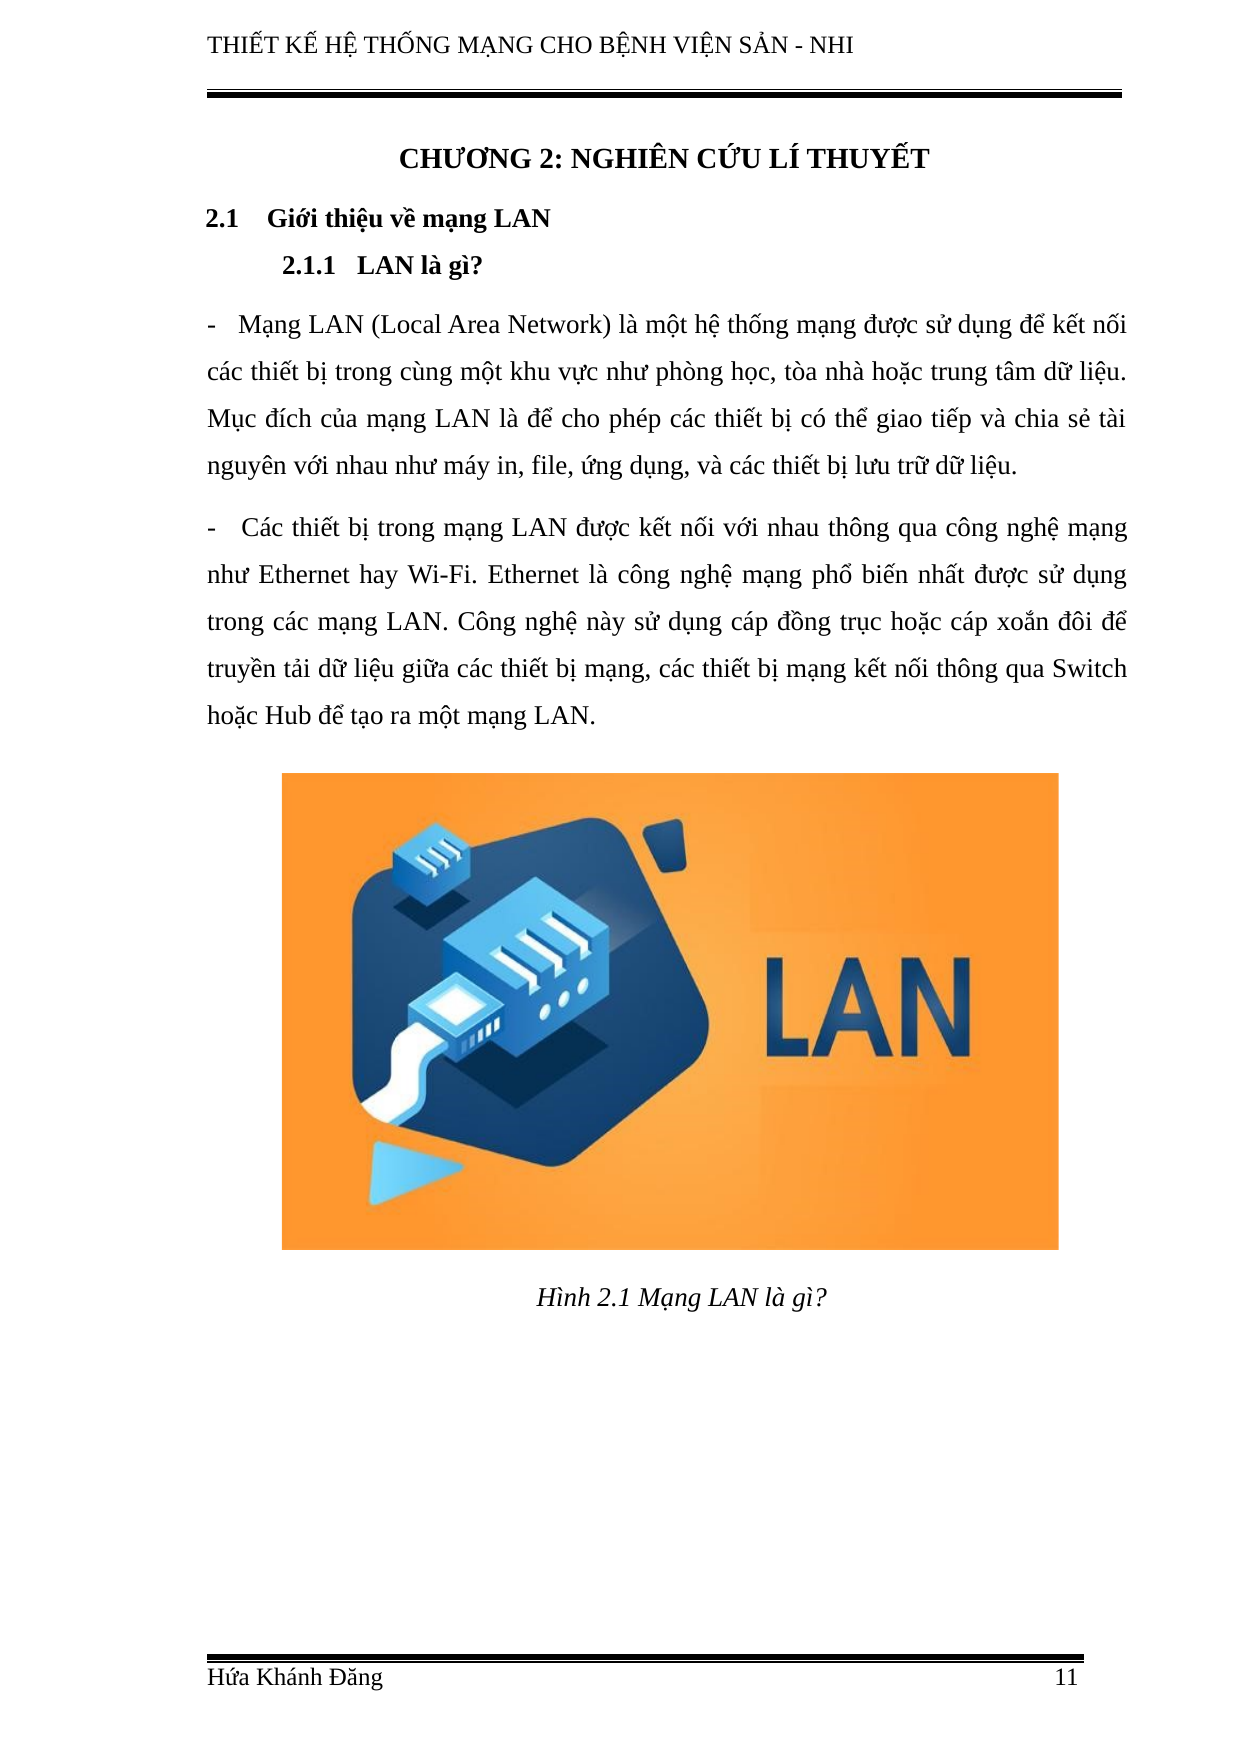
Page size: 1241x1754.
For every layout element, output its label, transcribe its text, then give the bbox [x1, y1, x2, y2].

subtitle 2.1 Giới thiệu về mạng LAN [205, 202, 1128, 233]
picture [281, 773, 1059, 1250]
text - Mạng LAN (Local Area Network) là một hệ thống mạng được sử dụng để kết nối các thiết bị trong cùng một khu vực như phòng học, tòa nhà hoặc trung tâm dữ liệu. Mục đích của mạng LAN là để cho phép các thiết bị có thể giao tiếp và chia sẻ tài nguyên với nhau như máy in, file, ứng dụng, và các thiết bị lưu trữ dữ liệu. [207, 308, 1128, 481]
subtitle CHƯƠNG 2: NGHIÊN CỨU LÍ THUYẾT [207, 141, 1121, 174]
subtitle LAN là gì? [282, 249, 1128, 280]
text Hình 2.1 Mạng LAN là gì? [315, 1281, 1051, 1312]
text - Các thiết bị trong mạng LAN được kết nối với nhau thông qua công nghệ mạng như Ethernet hay Wi-Fi. Ethernet là công nghệ mạng phổ biến nhất được sử dụng trong các mạng LAN. Công nghệ này sử dụng cáp đồng trục hoặc cáp xoắn đôi để truyền tải dữ liệu giữa các thiết bị mạng, các thiết bị mạng kết nối thông qua Switch hoặc Hub để tạo ra một mạng LAN. [207, 511, 1128, 730]
